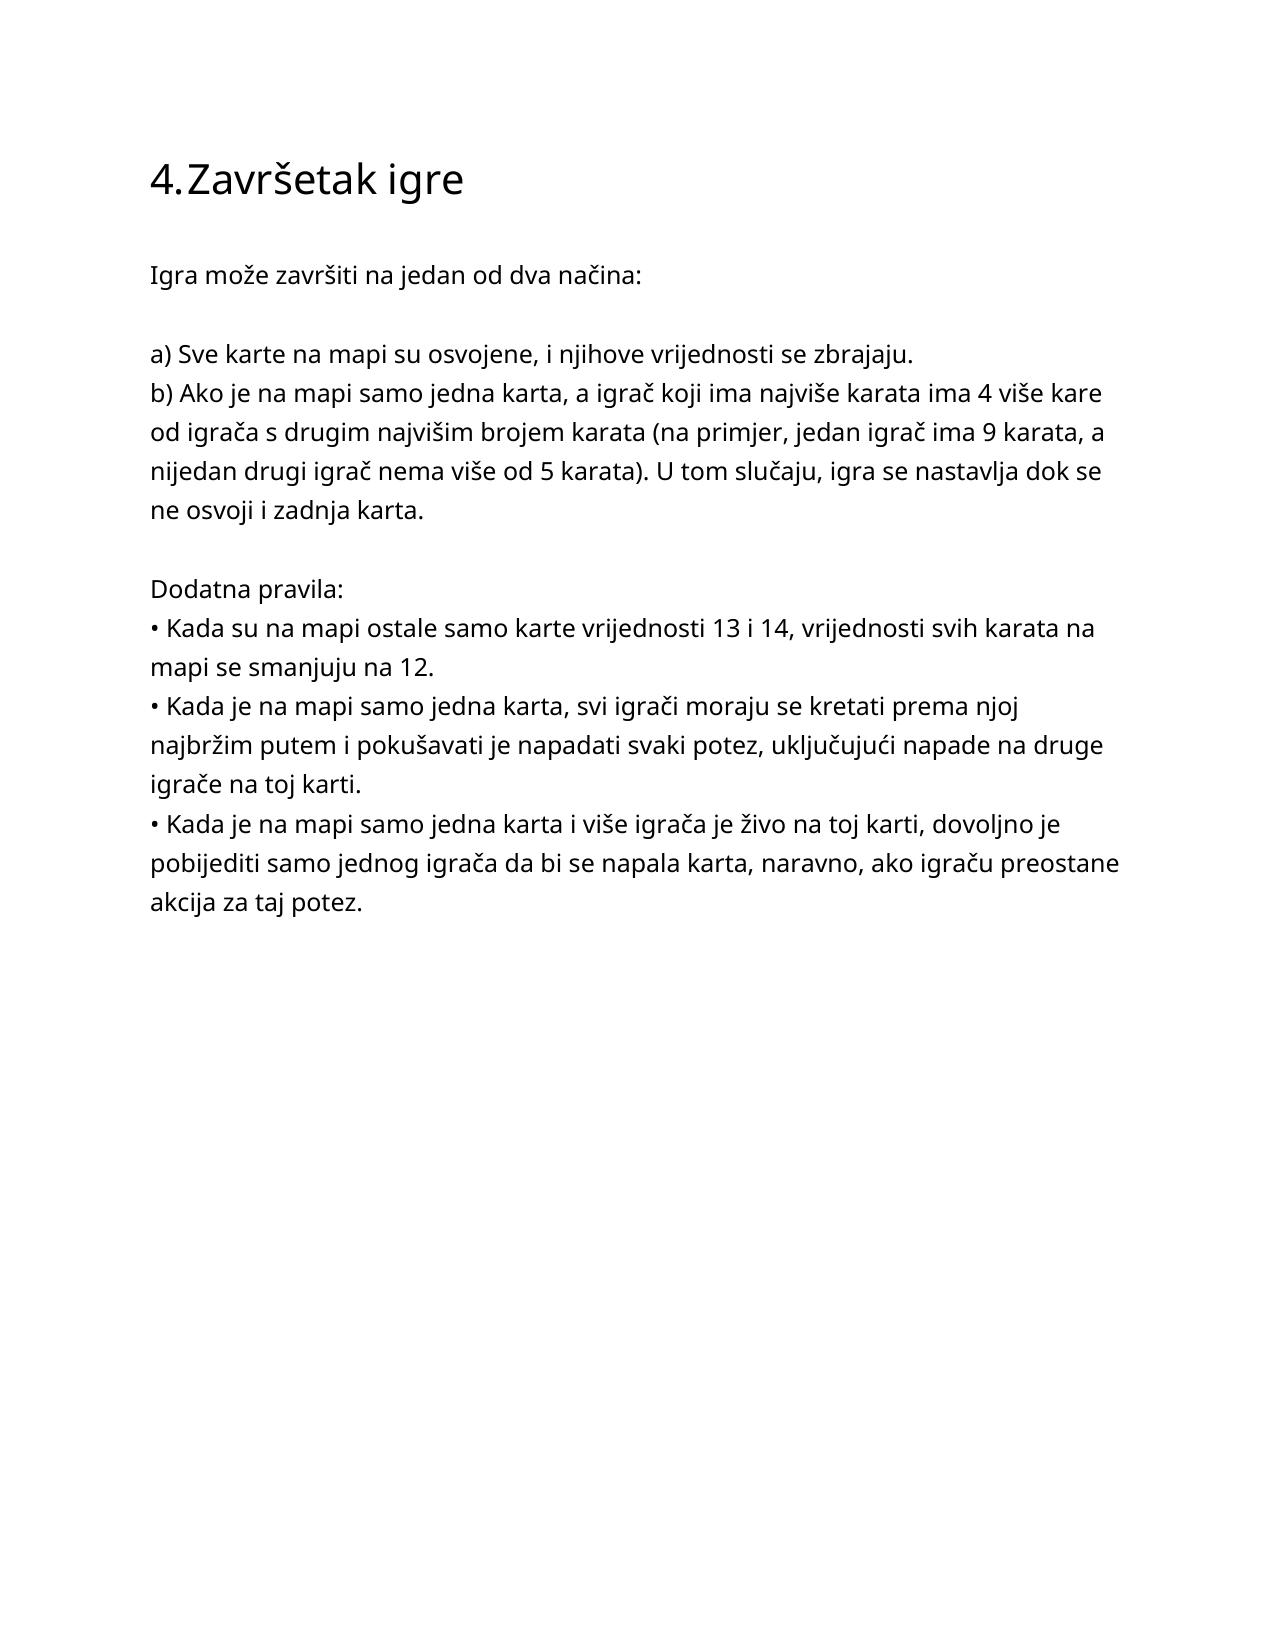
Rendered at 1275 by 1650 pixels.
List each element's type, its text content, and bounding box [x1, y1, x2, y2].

subtitle Završetak igre [150, 150, 1125, 207]
text • Kada je na mapi samo jedna karta i više igrača je živo na toj karti, dovoljno je pobijediti samo jednog igrača da bi se napala karta, naravno, ako igraču preostane akcija za taj potez.Top of Form [150, 806, 1125, 919]
text Igra može završiti na jedan od dva načina: [150, 258, 1125, 292]
text Dodatna pravila: [150, 571, 1125, 605]
text b) Ako je na mapi samo jedna karta, a igrač koji ima najviše karata ima 4 više kare od igrača s drugim najvišim brojem karata (na primjer, jedan igrač ima 9 karata, a nijedan drugi igrač nema više od 5 karata). U tom slučaju, igra se nastavlja dok se ne osvoji i zadnja karta. [150, 375, 1125, 527]
text a) Sve karte na mapi su osvojene, i njihove vrijednosti se zbrajaju. [150, 336, 1125, 370]
text • Kada je na mapi samo jedna karta, svi igrači moraju se kretati prema njoj najbržim putem i pokušavati je napadati svaki potez, uključujući napade na druge igrače na toj karti. [150, 689, 1125, 801]
text • Kada su na mapi ostale samo karte vrijednosti 13 i 14, vrijednosti svih karata na mapi se smanjuju na 12. [150, 610, 1125, 684]
